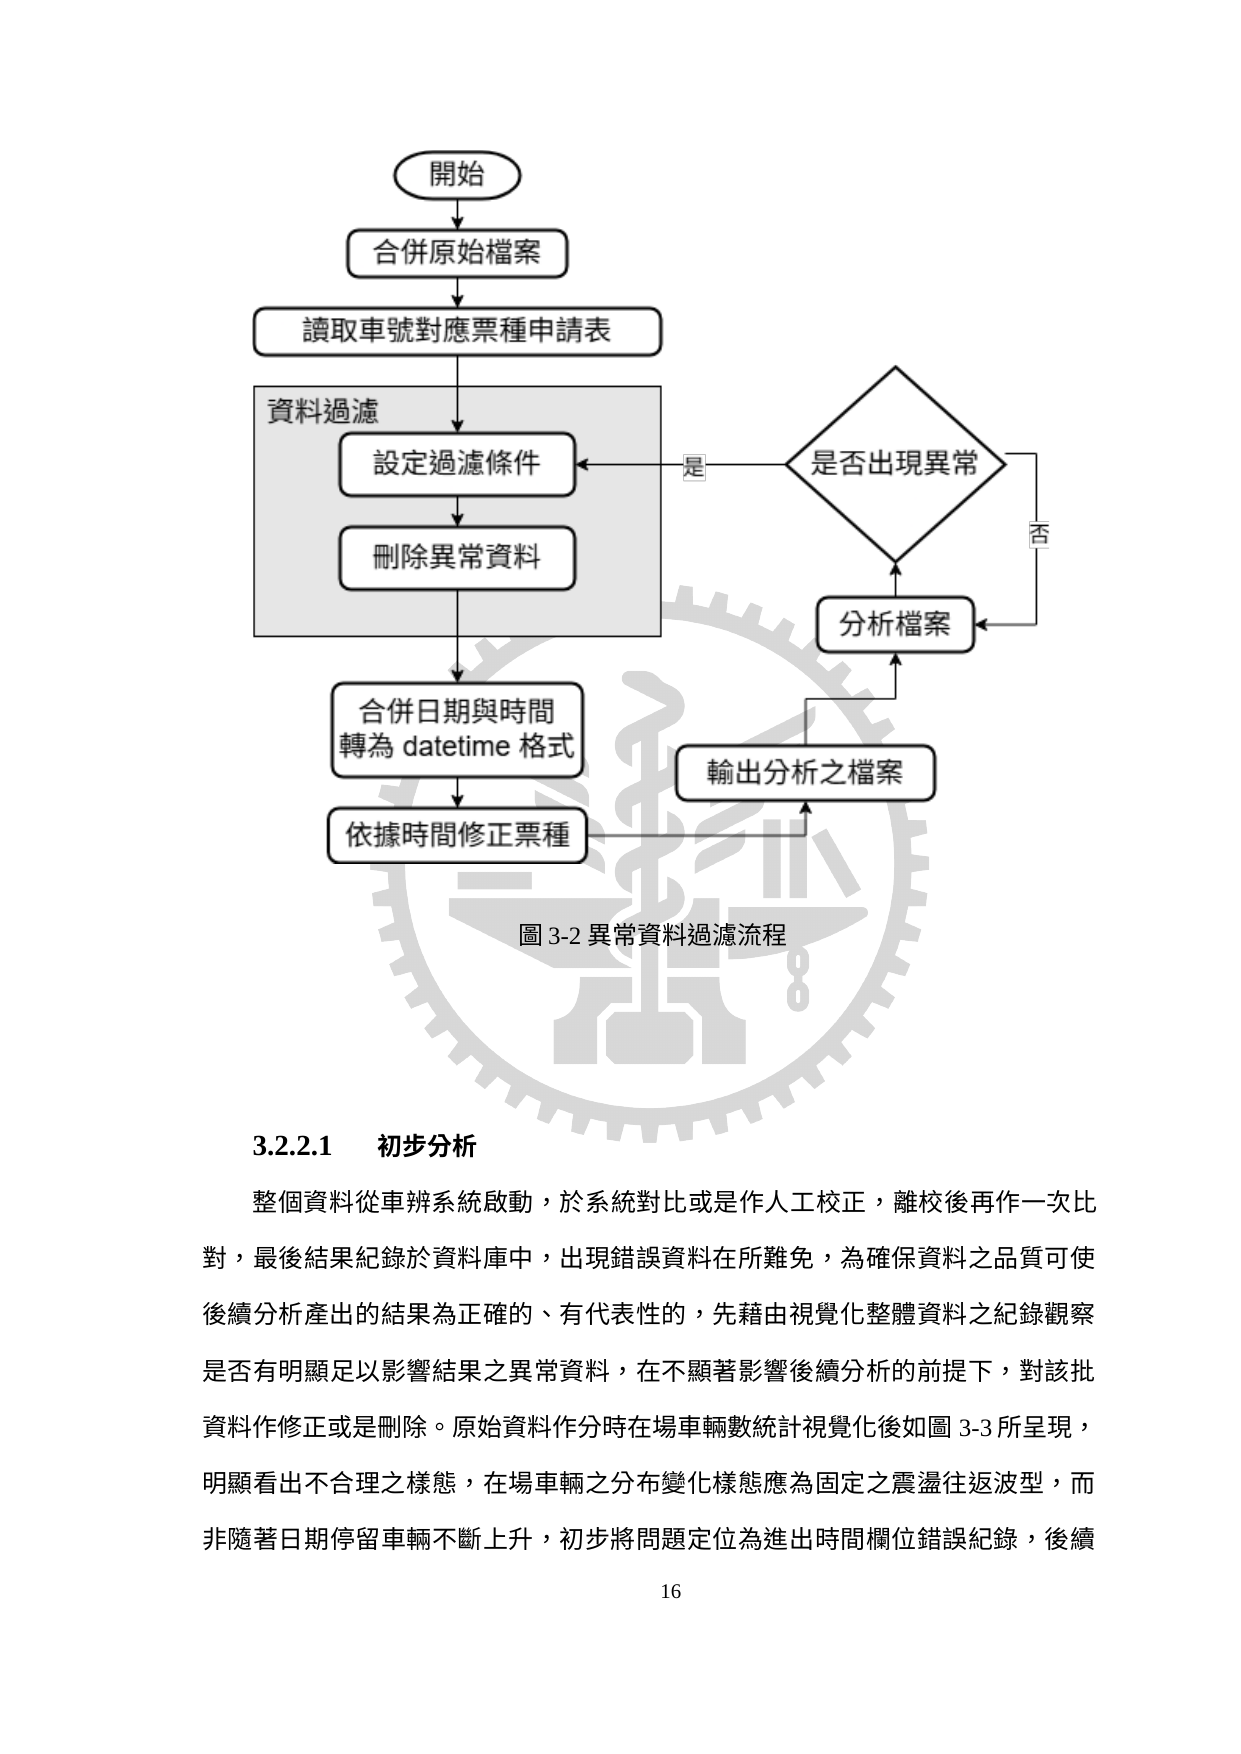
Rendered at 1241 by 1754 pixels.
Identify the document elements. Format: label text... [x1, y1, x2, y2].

text 圖3-2 異常資料過濾流程 [187, 915, 1097, 952]
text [202, 1182, 1097, 1557]
subtitle 初步分析 [202, 1126, 1097, 1164]
picture [252, 150, 1050, 864]
